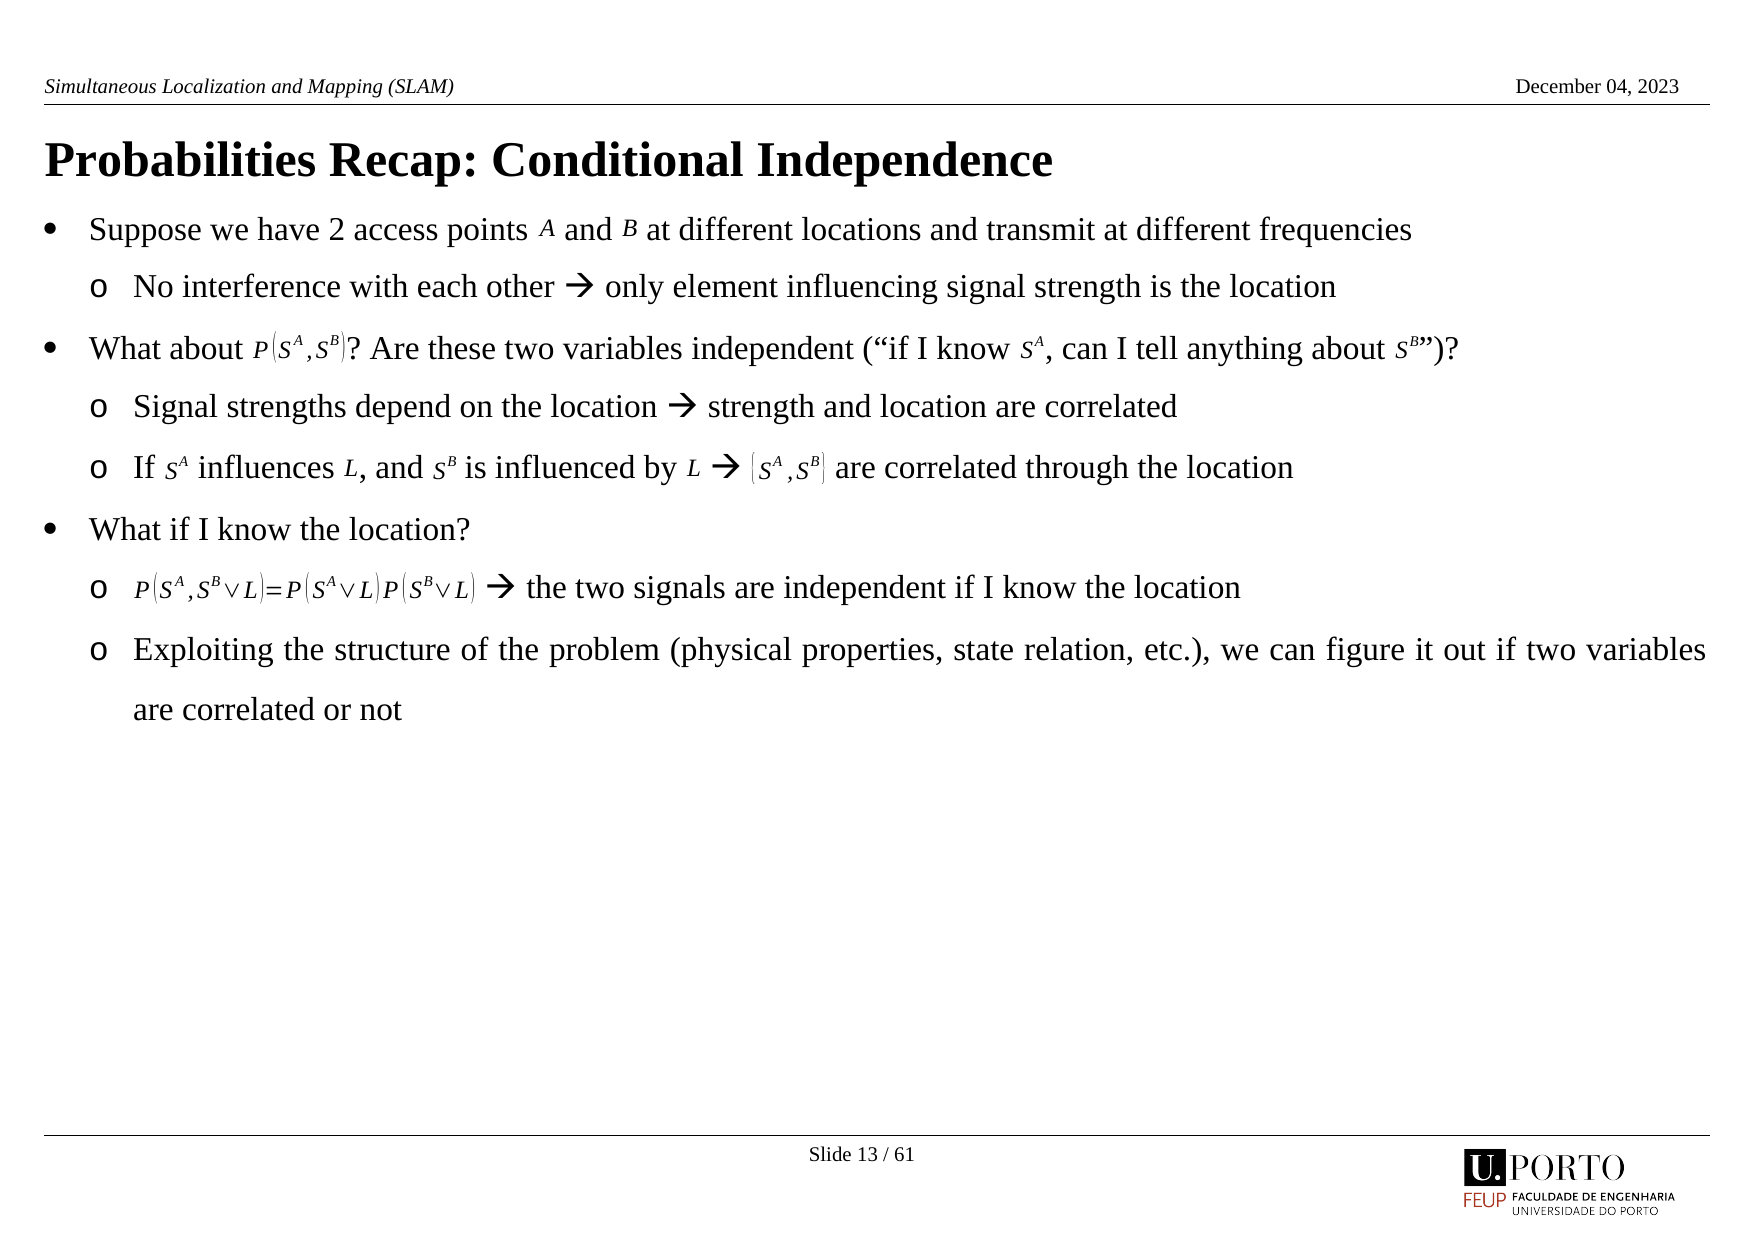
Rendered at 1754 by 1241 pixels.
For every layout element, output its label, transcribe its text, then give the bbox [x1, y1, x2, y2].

list What if I know the location? [44, 509, 1710, 548]
picture [1459, 1144, 1680, 1221]
list Signal strengths depend on the location strength and location are correlated [89, 386, 1710, 427]
text Probabilities Recap: Conditional Independence [44, 130, 1710, 188]
list If influences , and is influenced by are correlated through the location [89, 448, 1710, 489]
list What about ? Are these two variables independent (“if I know , can I tell anything about ”)? [44, 328, 1710, 367]
list the two signals are independent if I know the location [89, 567, 1710, 608]
list No interference with each other only element influencing signal strength is the location [89, 266, 1710, 308]
list Exploiting the structure of the problem (physical properties, state relation, etc.), we can figure it out if two variables are correlated or not [89, 629, 1710, 728]
list Suppose we have 2 access points and at different locations and transmit at different frequencies [44, 209, 1710, 247]
